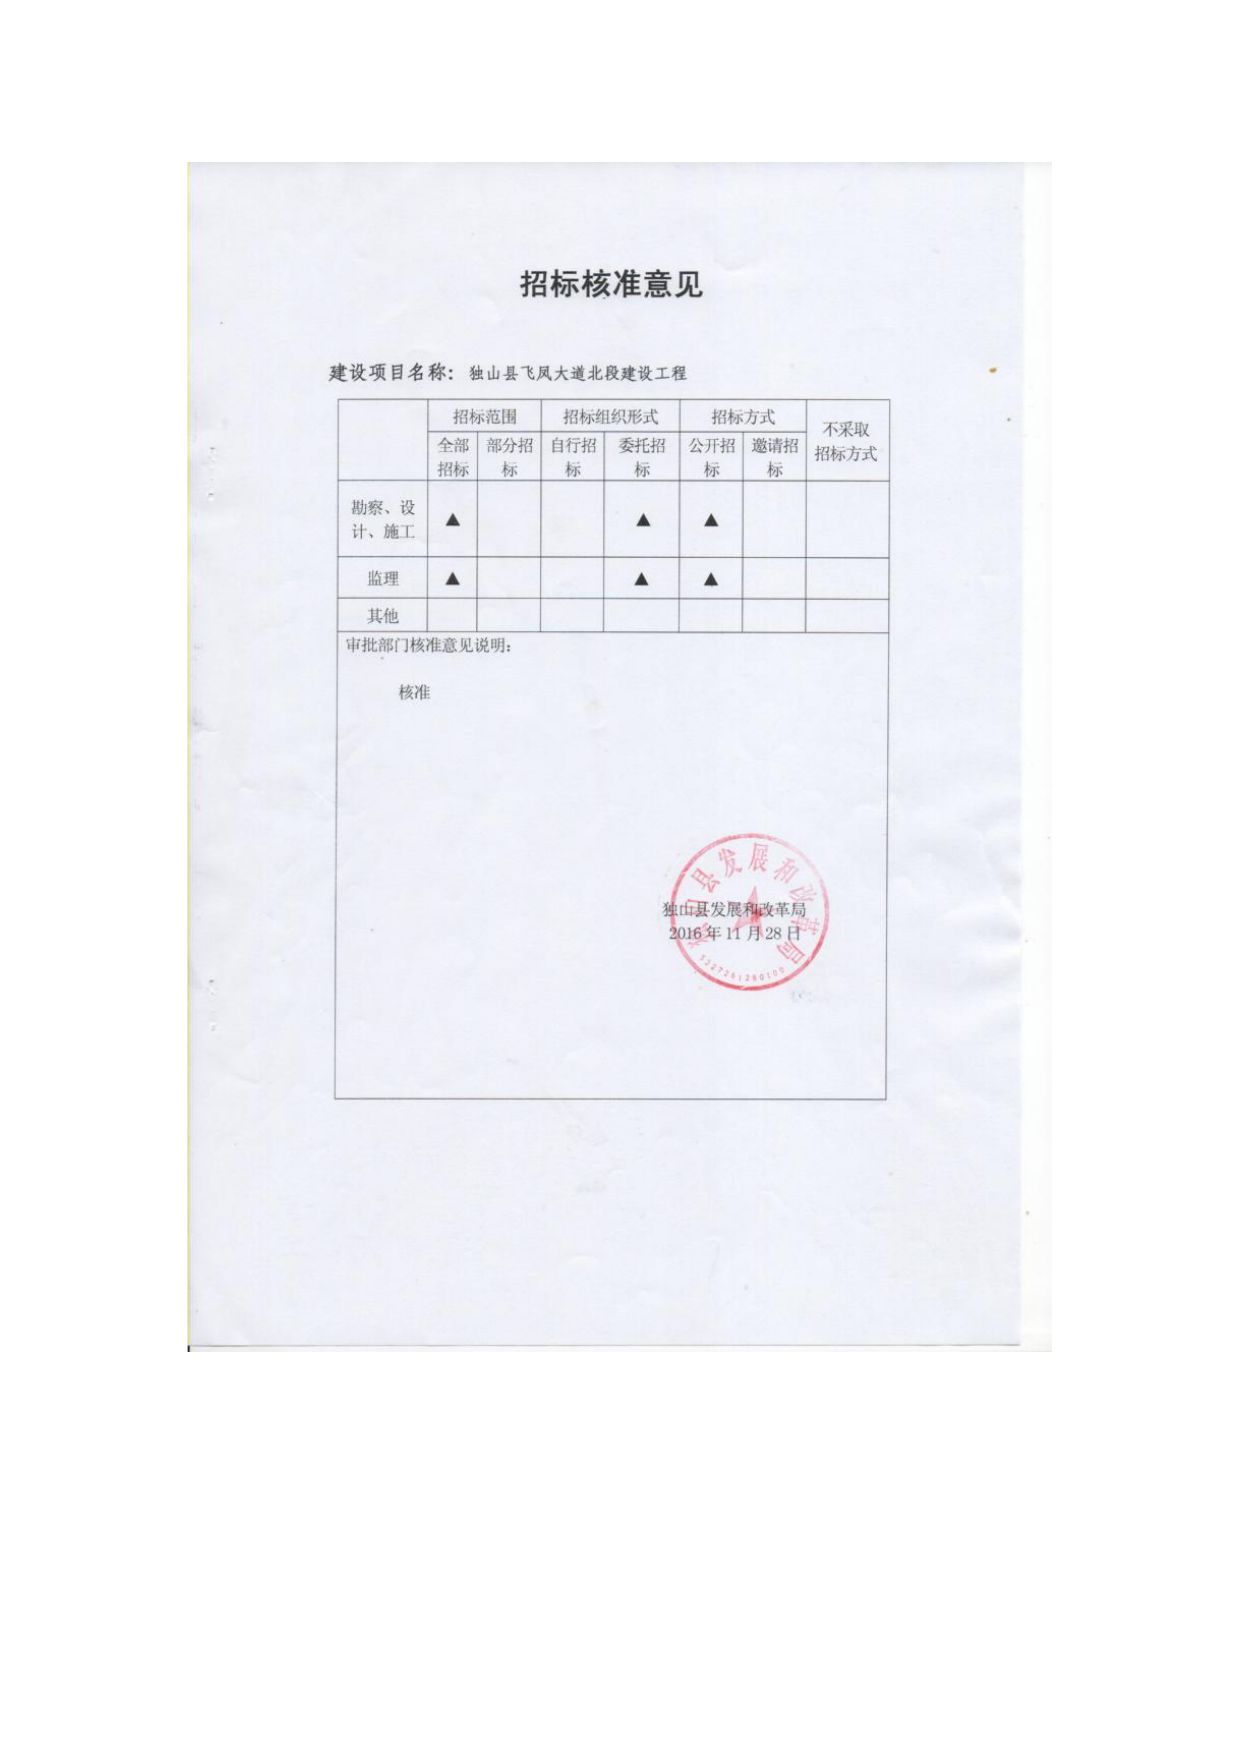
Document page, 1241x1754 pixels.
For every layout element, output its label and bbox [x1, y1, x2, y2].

picture [187, 162, 1052, 1352]
